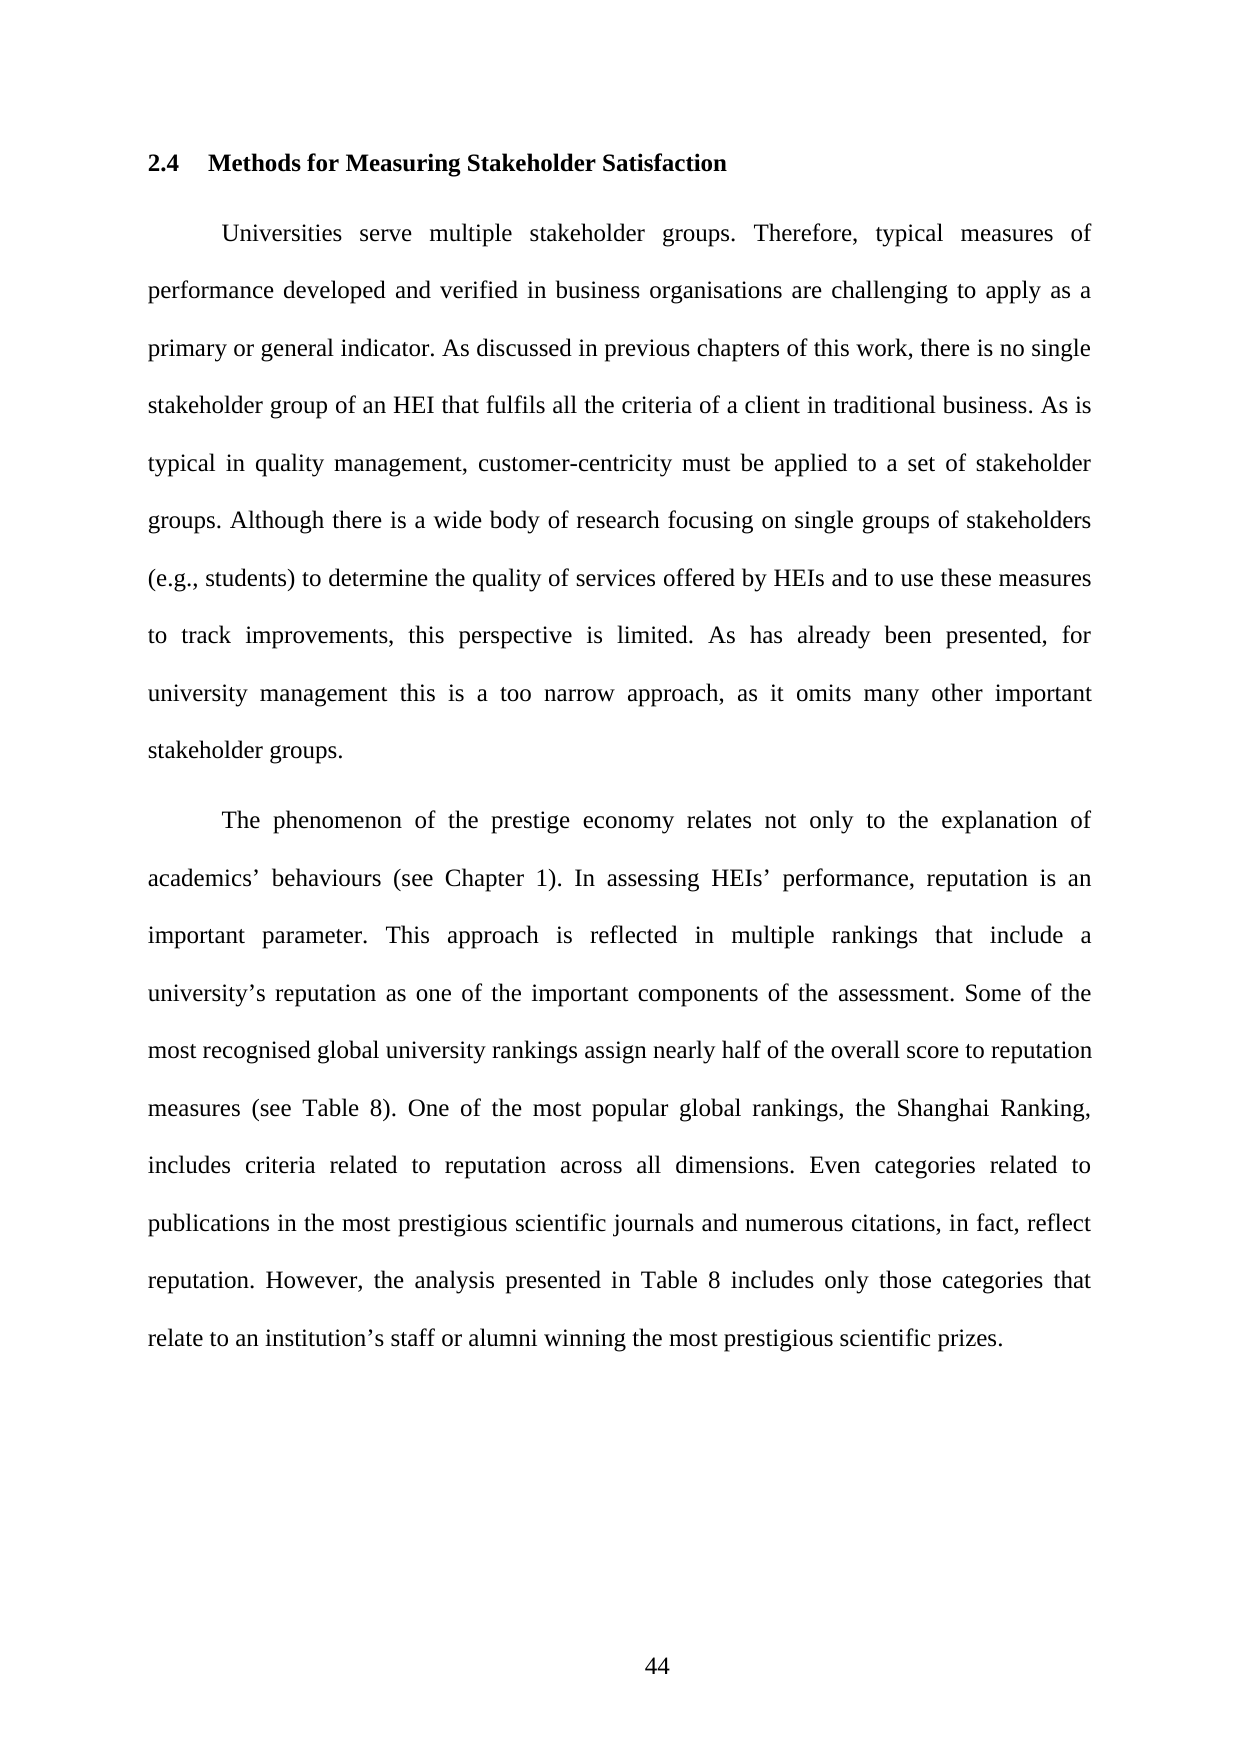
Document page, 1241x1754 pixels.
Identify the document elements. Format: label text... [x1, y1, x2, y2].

text The phenomenon of the prestige economy relates not only to the explanation of academics’ behaviours (see Chapter 1). In assessing HEIs’ performance, reputation is an important parameter. This approach is reflected in multiple rankings that include a university’s reputation as one of the important components of the assessment. Some of the most recognised global university rankings assign nearly half of the overall score to reputation measures (see Table 8). One of the most popular global rankings, the Shanghai Ranking, includes criteria related to reputation across all dimensions. Even categories related to publications in the most prestigious scientific journals and numerous citations, in fact, reflect reputation. However, the analysis presented in Table 8 includes only those categories that relate to an institution’s staff or alumni winning the most prestigious scientific prizes. [148, 805, 1093, 1351]
text Universities serve multiple stakeholder groups. Therefore, typical measures of performance developed and verified in business organisations are challenging to apply as a primary or general indicator. As discussed in previous chapters of this work, there is no single stakeholder group of an HEI that fulfils all the criteria of a client in traditional business. As is typical in quality management, customer-centricity must be applied to a set of stakeholder groups. Although there is a wide body of research focusing on single groups of stakeholders (e.g., students) to determine the quality of services offered by HEIs and to use these measures to track improvements, this perspective is limited. As has already been presented, for university management this is a too narrow approach, as it omits many other important stakeholder groups. [148, 218, 1093, 764]
subtitle Methods for Measuring Stakeholder Satisfaction [148, 148, 1093, 176]
